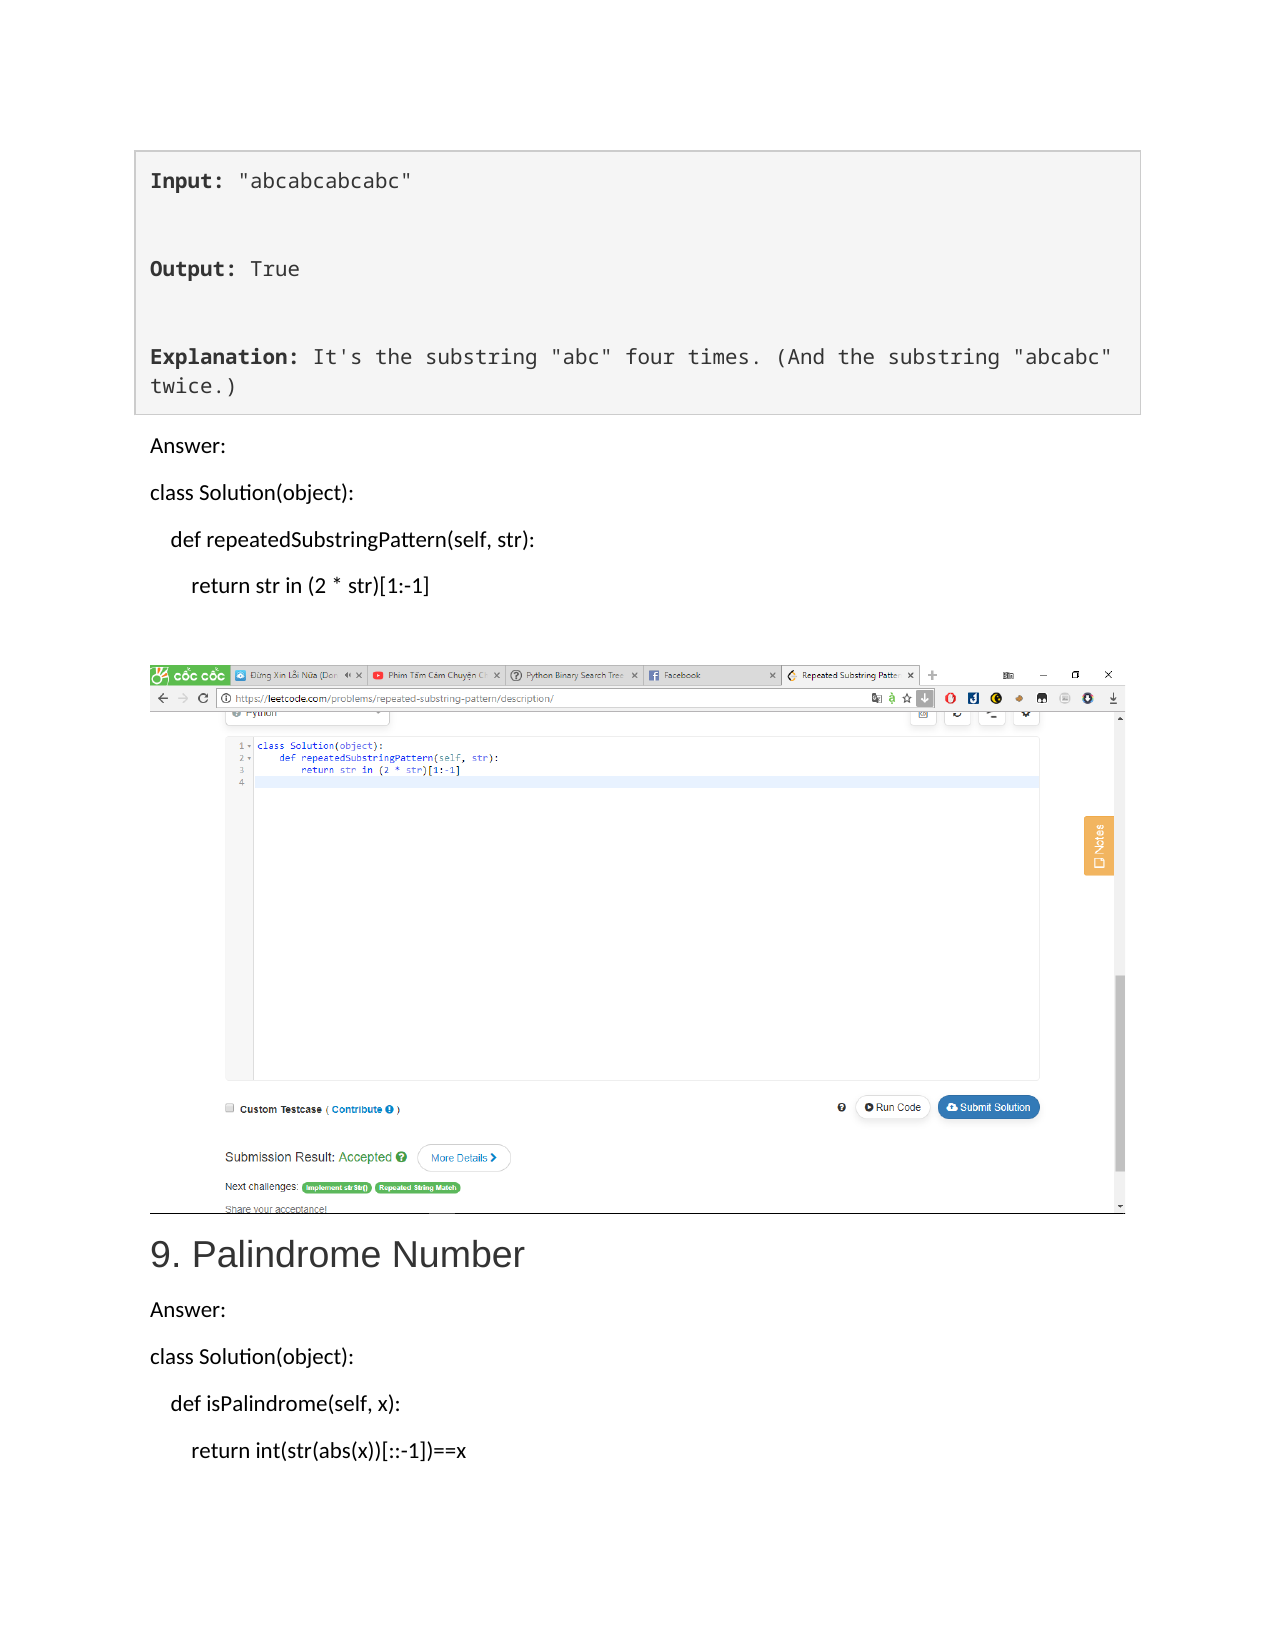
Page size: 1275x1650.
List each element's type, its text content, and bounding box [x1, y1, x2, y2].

text return int(str(abs(x))[::-1])==x [150, 1436, 1125, 1464]
text Answer: [150, 431, 1125, 459]
text def repeatedSubstringPattern(self, str): [150, 525, 1125, 553]
text Explanation: It's the substring "abc" four times. (And the substring "abcabc" twice.) [136, 326, 1140, 414]
text class Solution(object): [150, 1342, 1125, 1371]
text class Solution(object): [150, 478, 1125, 506]
text def isPalindrome(self, x): [150, 1389, 1125, 1417]
text Input: "abcabcabcabc" [136, 152, 1140, 194]
text 9. Palindrome Number [150, 1232, 1125, 1276]
text Output: True [136, 238, 1140, 282]
text Answer: [150, 1296, 1125, 1324]
text return str in (2 * str)[1:-1] [150, 572, 1125, 600]
picture [150, 665, 1125, 1214]
